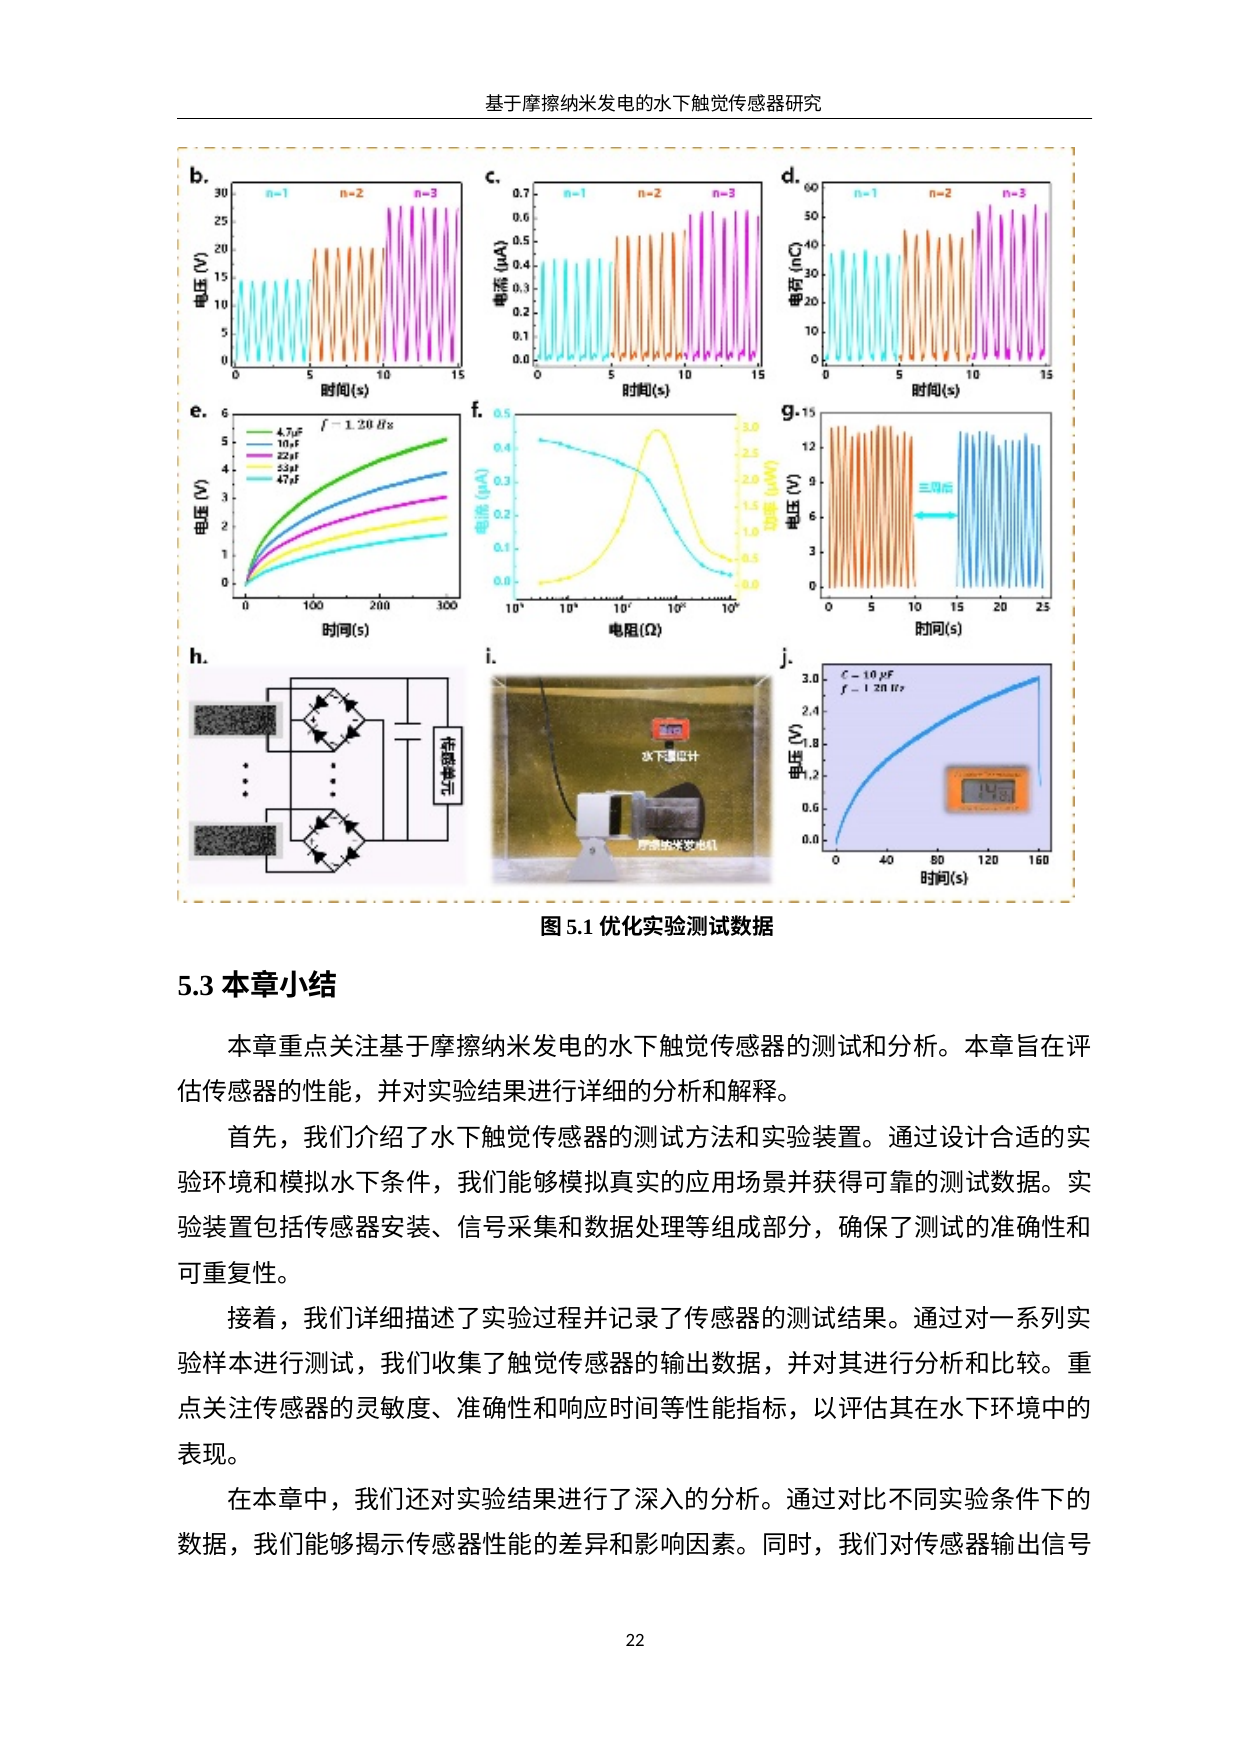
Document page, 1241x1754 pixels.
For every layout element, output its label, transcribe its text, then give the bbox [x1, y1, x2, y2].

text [177, 1479, 1092, 1561]
text 接着，我们详细描述了实验过程并记录了传感器的测试结果。通过对一系列实验样本进行测试，我们收集了触觉传感器的输出数据，并对其进行分析和比较。重点关注传感器的灵敏度、准确性和响应时间等性能指标，以评估其在水下环境中的表现。 [177, 1298, 1092, 1471]
text 本章重点关注基于摩擦纳米发电的水下触觉传感器的测试和分析。本章旨在评估传感器的性能，并对实验结果进行详细的分析和解释。 [177, 1026, 1092, 1108]
text 首先，我们介绍了水下触觉传感器的测试方法和实验装置。通过设计合适的实验环境和模拟水下条件，我们能够模拟真实的应用场景并获得可靠的测试数据。实验装置包括传感器安装、信号采集和数据处理等组成部分，确保了测试的准确性和可重复性。 [177, 1117, 1092, 1289]
picture [177, 147, 1075, 903]
text 图5.1 优化实验测试数据 [221, 909, 1092, 941]
text 5.3 本章小结 [177, 961, 1092, 1003]
